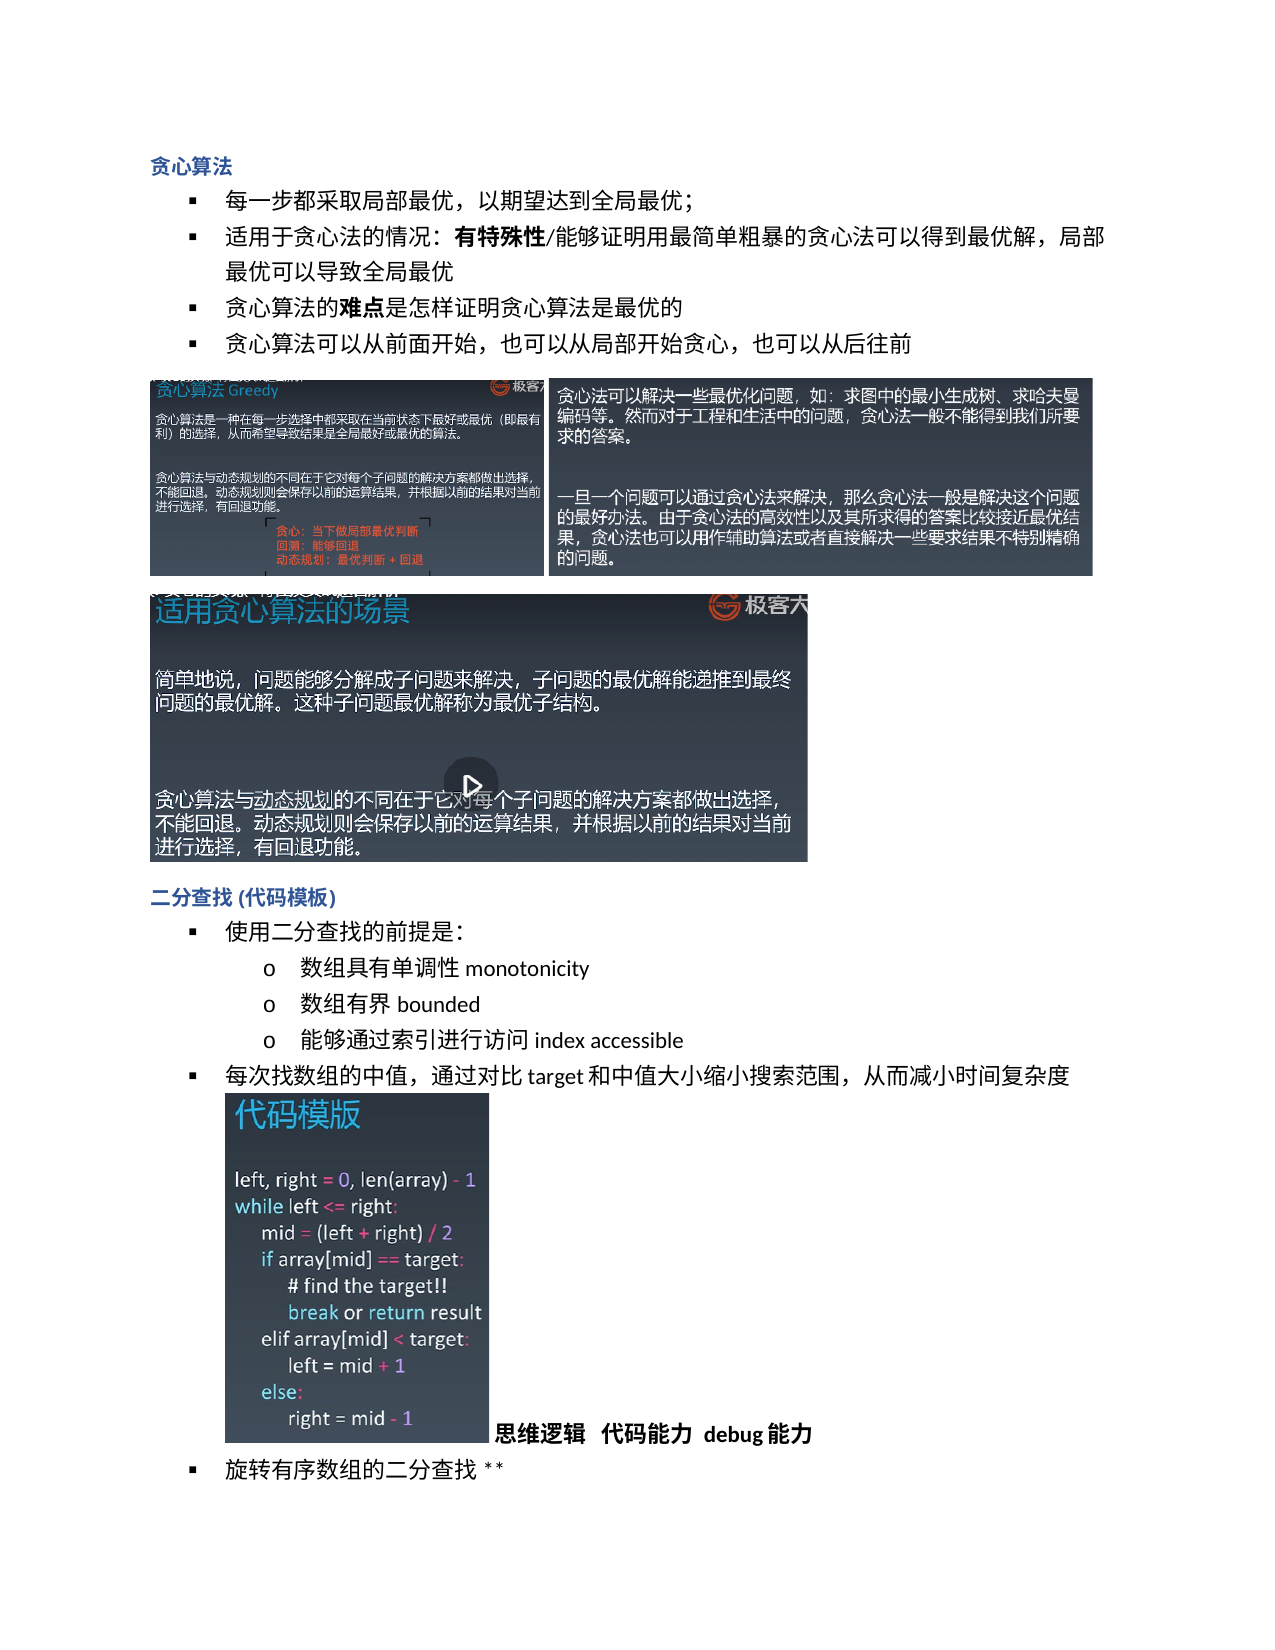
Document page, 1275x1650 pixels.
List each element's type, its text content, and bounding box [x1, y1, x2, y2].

list 旋转有序数组的二分查找 ** [187, 1451, 1125, 1485]
list 贪心算法的难点是怎样证明贪心算法是最优的 [187, 290, 1125, 323]
list 使用二分查找的前提是： [187, 914, 1125, 947]
list 贪心算法可以从前面开始，也可以从局部开始贪心，也可以从后往前 [187, 326, 1125, 359]
picture [548, 378, 1093, 576]
list 适用于贪心法的情况：有特殊性/能够证明用最简单粗暴的贪心法可以得到最优解，局部最优可以导致全局最优 [187, 218, 1125, 287]
picture [150, 380, 544, 576]
list 能够通过索引进行访问 index accessible [262, 1022, 1125, 1055]
subtitle 二分查找 (代码模板) [150, 881, 1125, 911]
list 数组具有单调性monotonicity [262, 949, 1125, 983]
subtitle 贪心算法 [150, 150, 1125, 180]
list 数组有界 bounded [262, 986, 1125, 1019]
picture [150, 594, 808, 862]
picture [225, 1093, 490, 1443]
list 每一步都采取局部最优，以期望达到全局最优； [187, 183, 1125, 216]
